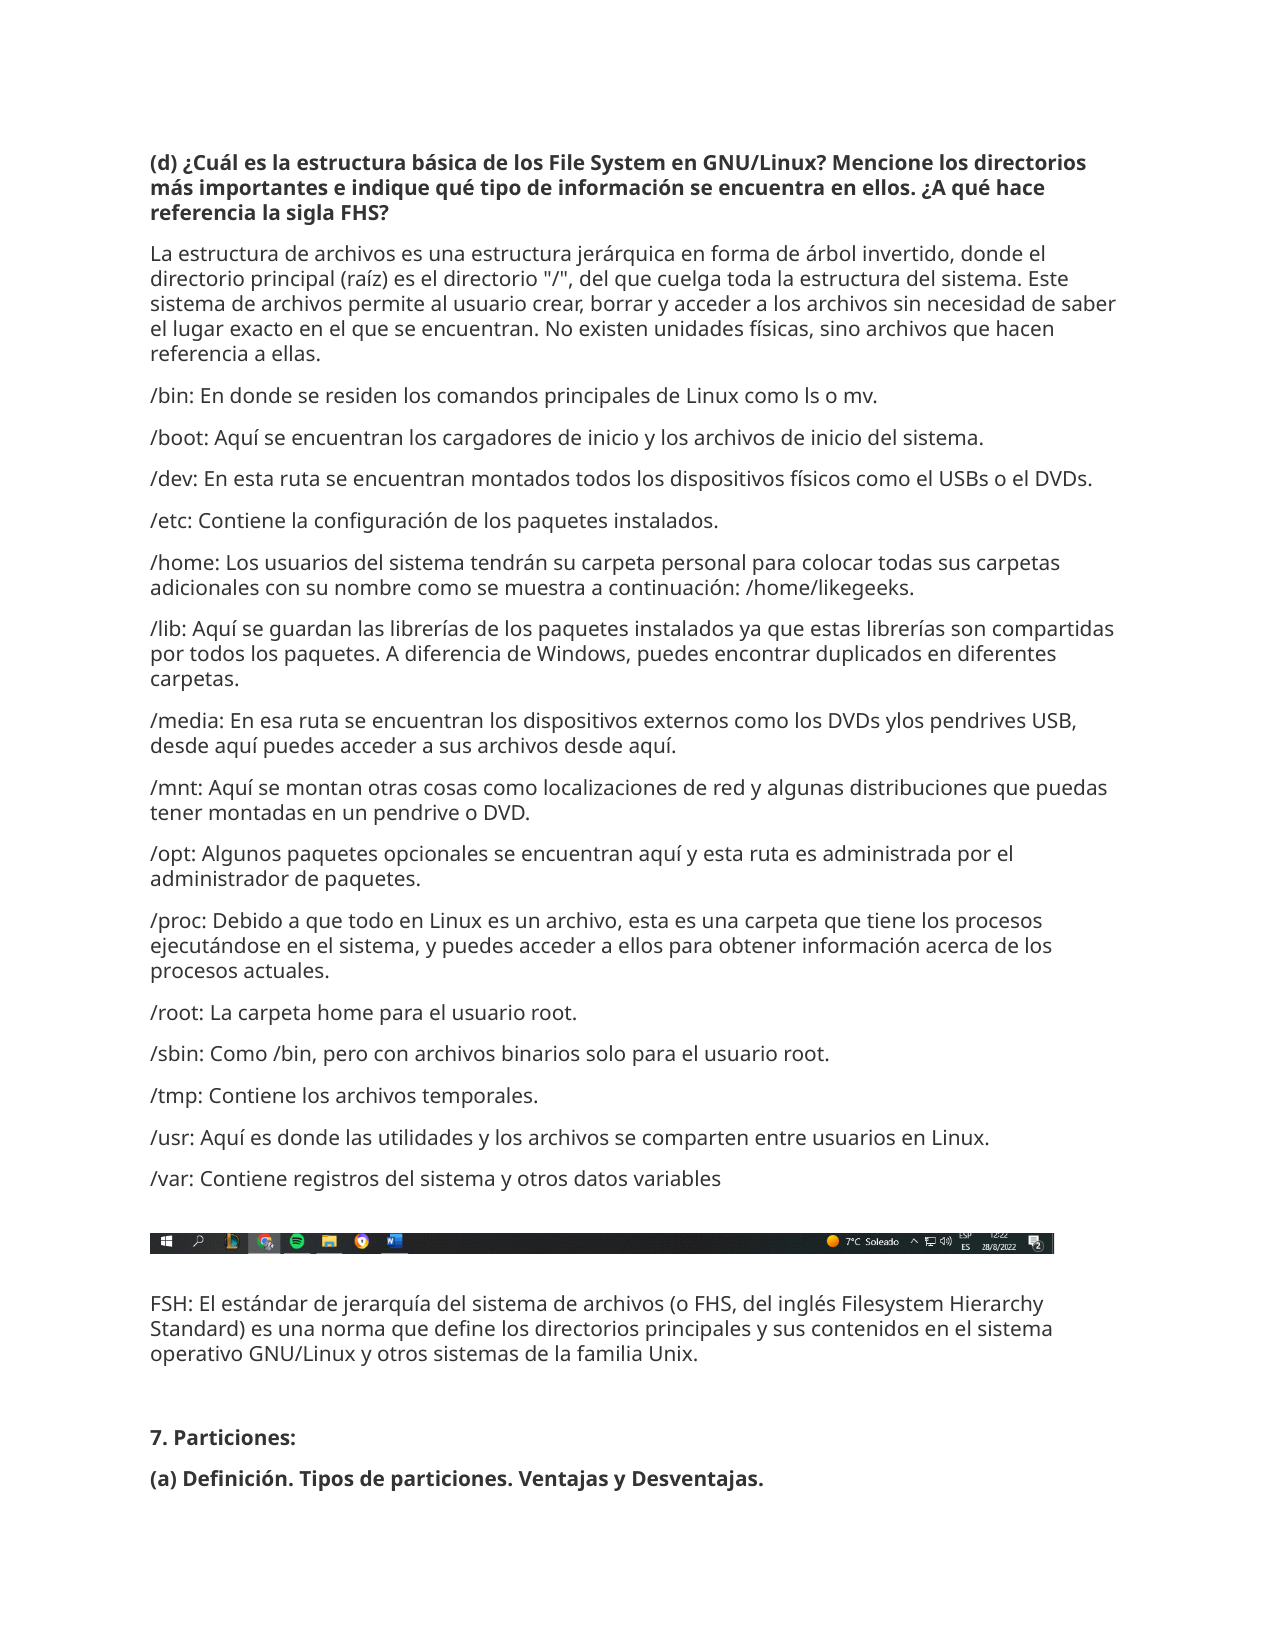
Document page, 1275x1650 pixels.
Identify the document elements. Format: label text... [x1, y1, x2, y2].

text /mnt: Aquí se montan otras cosas como localizaciones de red y algunas distribuciones que puedas tener montadas en un pendrive o DVD. [150, 775, 1125, 825]
text 7. Particiones: [150, 1425, 1125, 1450]
text /var: Contiene registros del sistema y otros datos variables [150, 1167, 1125, 1192]
text La estructura de archivos es una estructura jerárquica en forma de árbol invertido, donde el directorio principal (raíz) es el directorio "/", del que cuelga toda la estructura del sistema. Este sistema de archivos permite al usuario crear, borrar y acceder a los archivos sin necesidad de saber el lugar exacto en el que se encuentran. No existen unidades físicas, sino archivos que hacen referencia a ellas. [150, 242, 1125, 367]
text /lib: Aquí se guardan las librerías de los paquetes instalados ya que estas librerías son compartidas por todos los paquetes. A diferencia de Windows, puedes encontrar duplicados en diferentes carpetas. [150, 617, 1125, 692]
text /usr: Aquí es donde las utilidades y los archivos se comparten entre usuarios en Linux. [150, 1125, 1125, 1150]
text /opt: Algunos paquetes opcionales se encuentran aquí y esta ruta es administrada por el administrador de paquetes. [150, 842, 1125, 892]
text /proc: Debido a que todo en Linux es un archivo, esta es una carpeta que tiene los procesos ejecutándose en el sistema, y puedes acceder a ellos para obtener información acerca de los procesos actuales. [150, 908, 1125, 983]
text (a) Definición. Tipos de particiones. Ventajas y Desventajas. [150, 1467, 1125, 1492]
text /etc: Contiene la configuración de los paquetes instalados. [150, 508, 1125, 533]
text /dev: En esta ruta se encuentran montados todos los dispositivos físicos como el USBs o el DVDs. [150, 467, 1125, 492]
text /root: La carpeta home para el usuario root. [150, 1000, 1125, 1025]
text /tmp: Contiene los archivos temporales. [150, 1083, 1125, 1108]
text /media: En esa ruta se encuentran los dispositivos externos como los DVDs ylos pendrives USB, desde aquí puedes acceder a sus archivos desde aquí. [150, 708, 1125, 758]
text /home: Los usuarios del sistema tendrán su carpeta personal para colocar todas sus carpetas adicionales con su nombre como se muestra a continuación: /home/likegeeks. [150, 550, 1125, 600]
text /bin: En donde se residen los comandos principales de Linux como ls o mv. [150, 383, 1125, 408]
text /sbin: Como /bin, pero con archivos binarios solo para el usuario root. [150, 1042, 1125, 1067]
text (d) ¿Cuál es la estructura básica de los File System en GNU/Linux? Mencione los directorios más importantes e indique qué tipo de información se encuentra en ellos. ¿A qué hace referencia la sigla FHS? [150, 150, 1125, 225]
text /boot: Aquí se encuentran los cargadores de inicio y los archivos de inicio del sistema. [150, 425, 1125, 450]
text FSH: El estándar de jerarquía del sistema de archivos (o FHS, del inglés Filesystem Hierarchy Standard) es una norma que define los directorios principales y sus contenidos en el sistema operativo GNU/Linux y otros sistemas de la familia Unix. [150, 1292, 1125, 1367]
